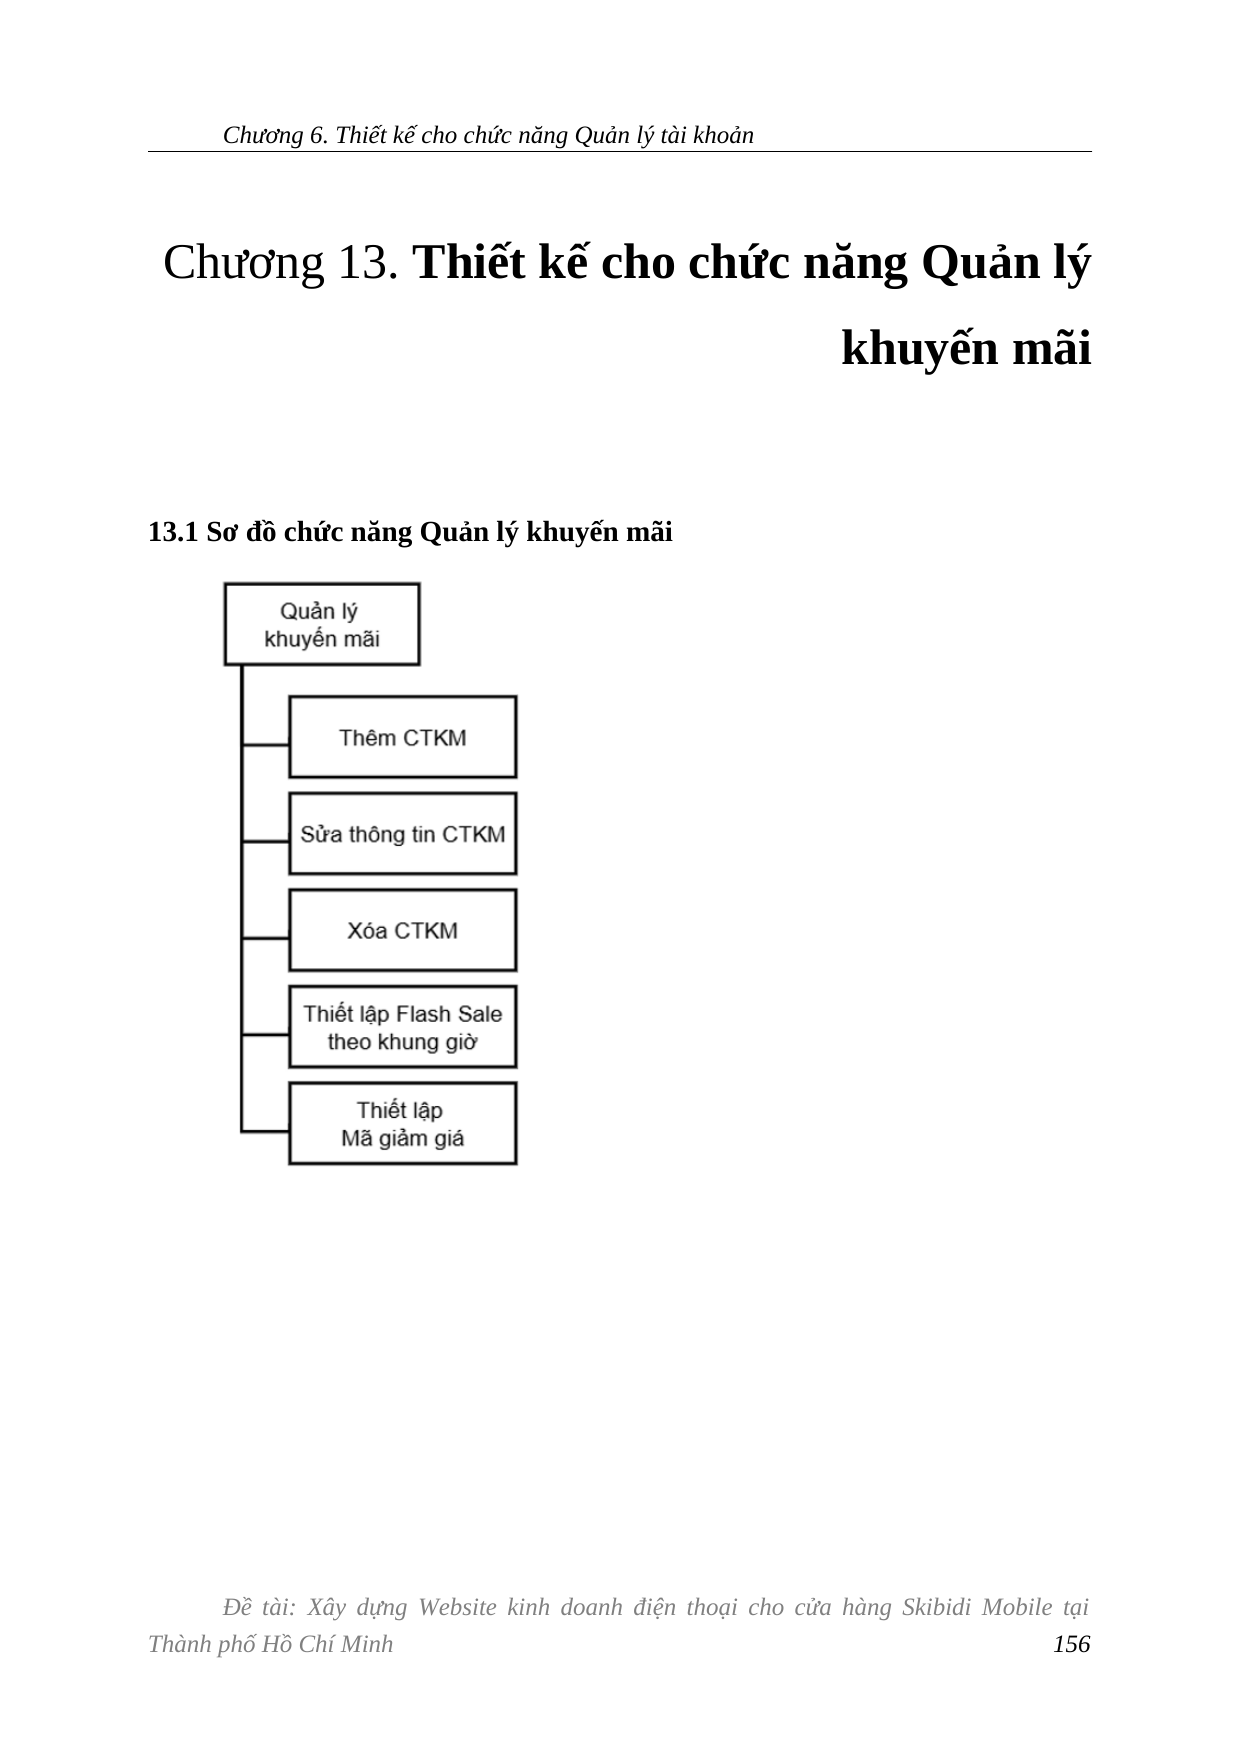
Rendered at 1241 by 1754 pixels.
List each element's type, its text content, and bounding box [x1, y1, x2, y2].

subtitle Sơ đồ chức năng Quản lý khuyến mãi [148, 504, 1092, 550]
subtitle Thiết kế cho chức năng Quản lý khuyến mãi [148, 232, 1092, 376]
picture [206, 575, 528, 1176]
